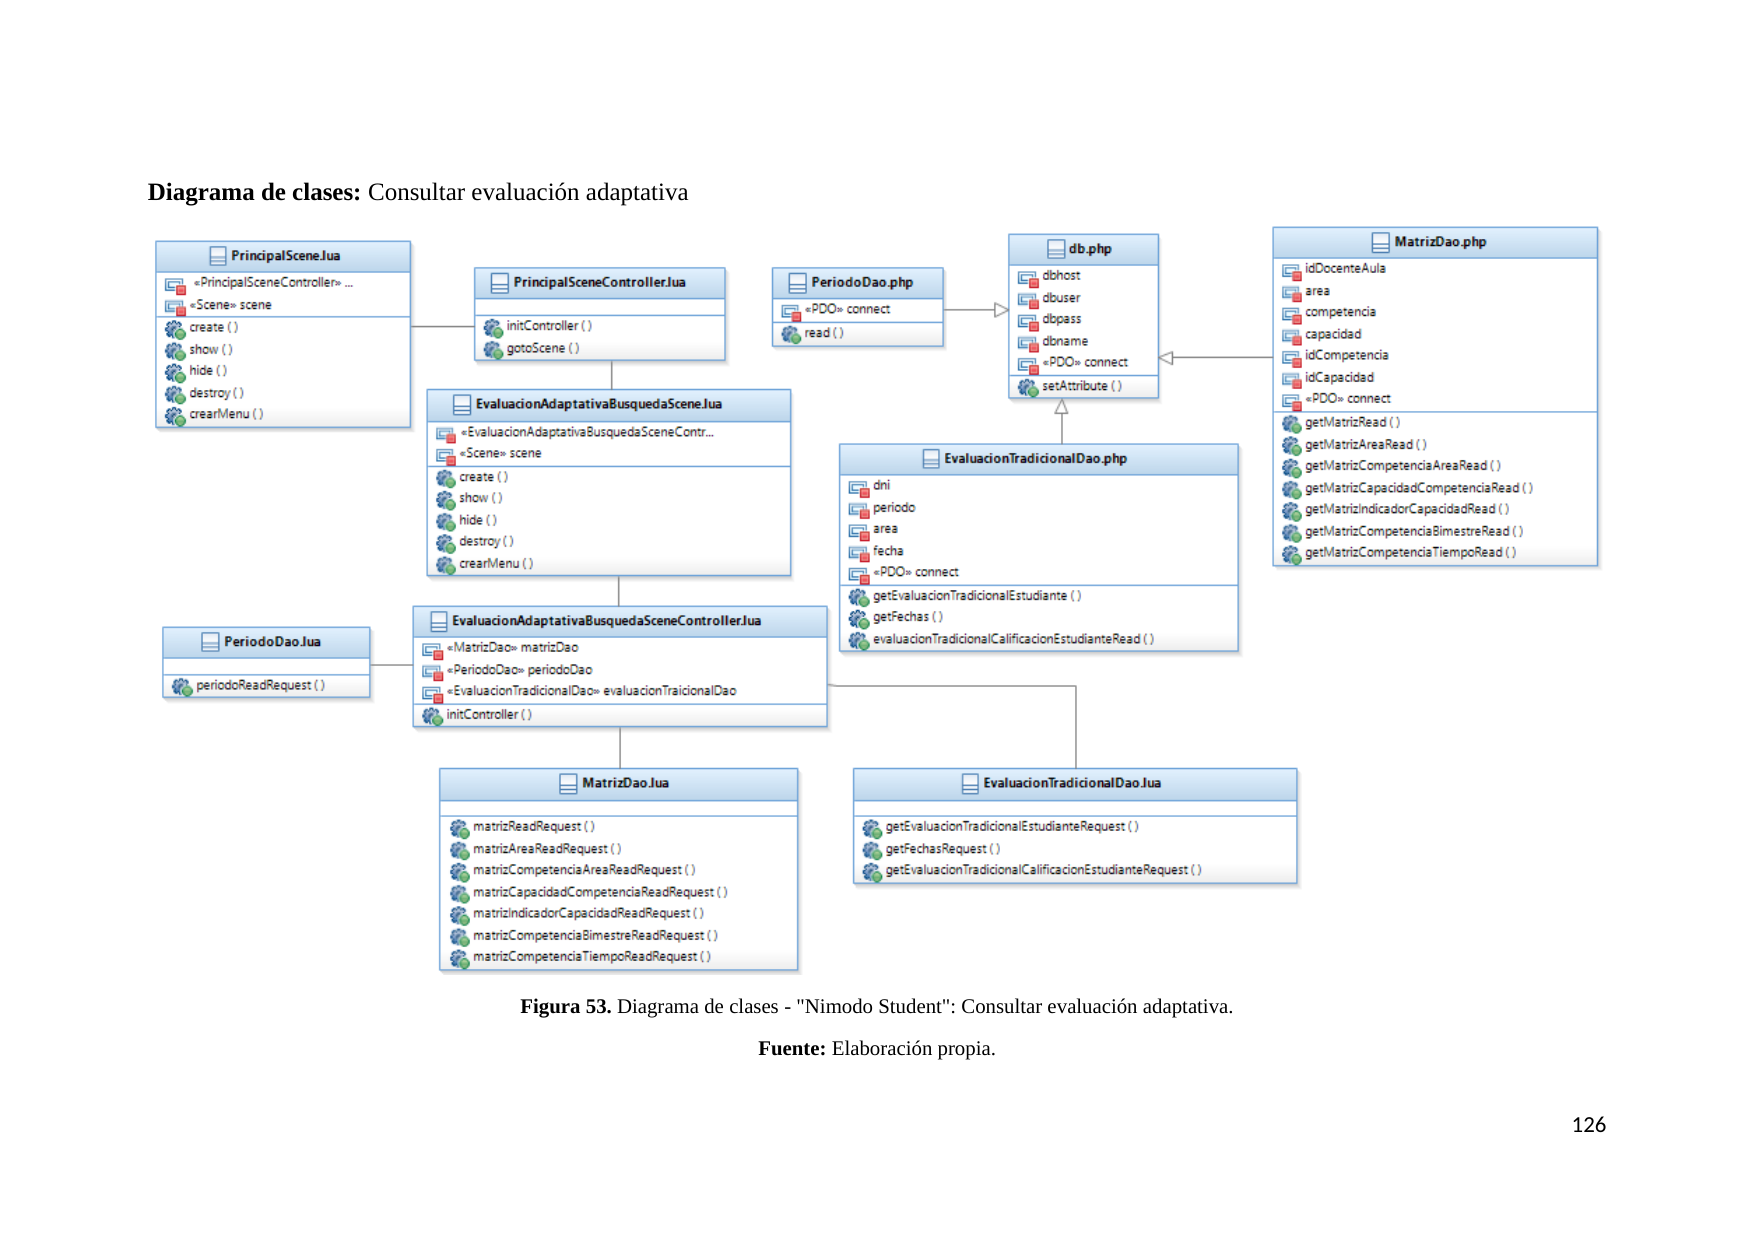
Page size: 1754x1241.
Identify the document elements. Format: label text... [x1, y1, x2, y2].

text Figura 53. Diagrama de clases - "Nimodo Student": Consultar evaluación adaptativa. [148, 994, 1606, 1018]
text Diagrama de clases: Consultar evaluación adaptativa [148, 177, 1606, 206]
text Fuente: Elaboración propia. [148, 1036, 1606, 1060]
picture [147, 225, 1610, 975]
